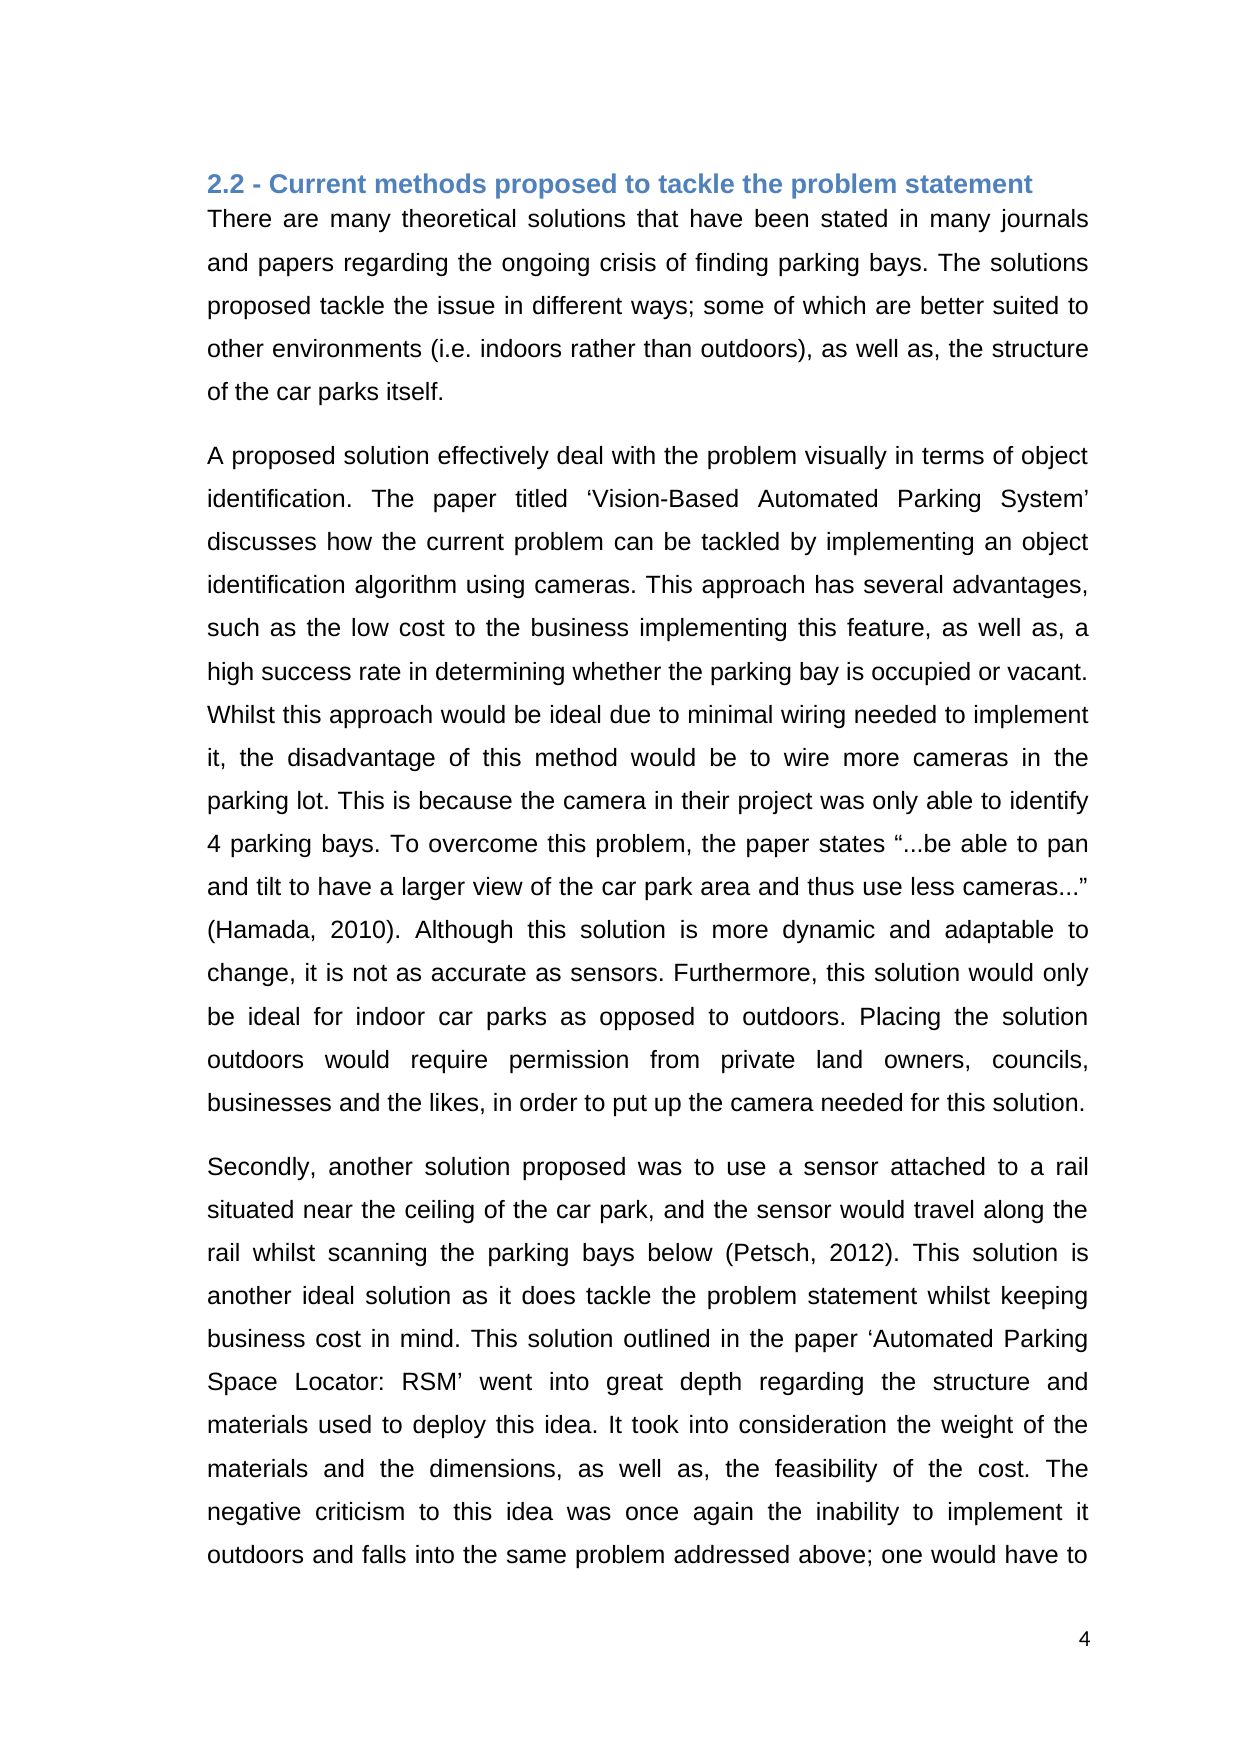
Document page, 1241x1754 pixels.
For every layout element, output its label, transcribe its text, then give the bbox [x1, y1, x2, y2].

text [207, 1152, 1090, 1569]
text There are many theoretical solutions that have been stated in many journals and papers regarding the ongoing crisis of finding parking bays. The solutions proposed tackle the issue in different ways; some of which are better suited to other environments (i.e. indoors rather than outdoors), as well as, the structure of the car parks itself. [207, 204, 1090, 406]
subtitle 2.2 - Current methods proposed to tackle the problem statement [207, 168, 1090, 200]
text A proposed solution effectively deal with the problem visually in terms of object identification. The paper titled ‘Vision-Based Automated Parking System’ discusses how the current problem can be tackled by implementing an object identification algorithm using cameras. This approach has several advantages, such as the low cost to the business implementing this feature, as well as, a high success rate in determining whether the parking bay is occupied or vacant. Whilst this approach would be ideal due to minimal wiring needed to implement it, the disadvantage of this method would be to wire more cameras in the parking lot. This is because the camera in their project was only able to identify 4 parking bays. To overcome this problem, the paper states “...be able to pan and tilt to have a larger view of the car park area and thus use less cameras...” (Hamada, 2010). Although this solution is more dynamic and adaptable to change, it is not as accurate as sensors. Furthermore, this solution would only be ideal for indoor car parks as opposed to outdoors. Placing the solution outdoors would require permission from private land owners, councils, businesses and the likes, in order to put up the camera needed for this solution. [207, 441, 1090, 1117]
